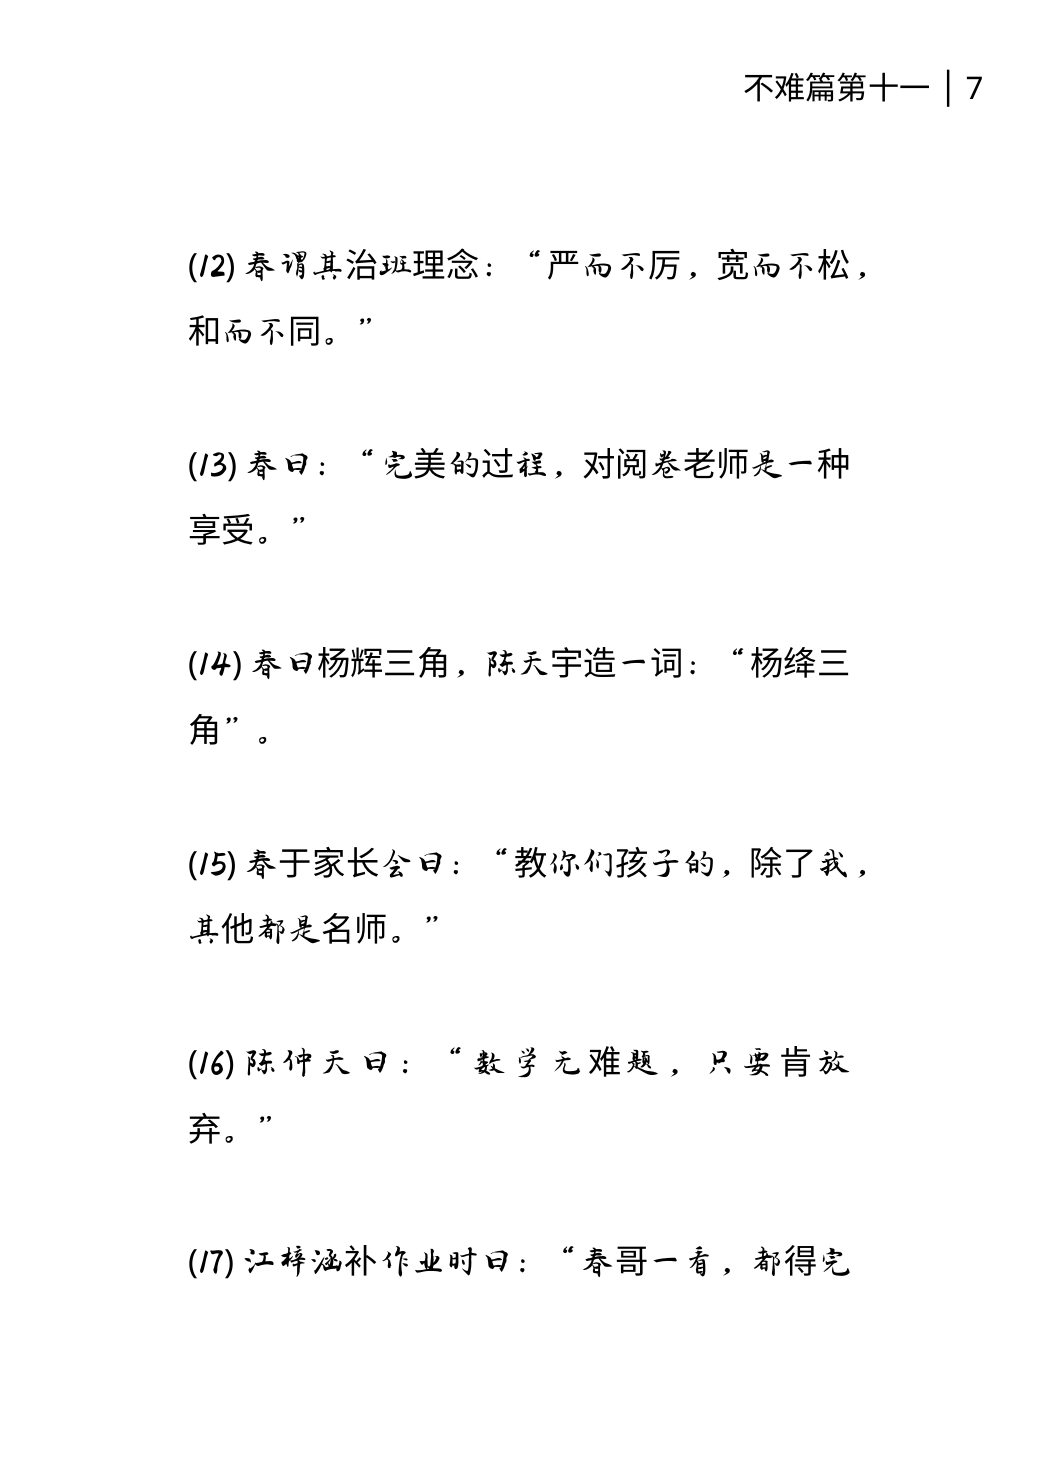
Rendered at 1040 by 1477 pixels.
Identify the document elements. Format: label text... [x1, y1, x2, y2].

list 陈仲天曰：“数学无难题，只要肯放弃。” [188, 1030, 852, 1163]
list 春曰：“完美的过程，对阅卷老师是一种享受。” [188, 432, 852, 565]
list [188, 1230, 852, 1296]
list 春于家长会曰：“教你们孩子的，除了我，其他都是名师。” [188, 831, 852, 964]
list 春曰杨辉三角，陈天宇造一词：“杨绛三角”。 [188, 632, 852, 764]
list 春谓其治班理念：“严而不厉，宽而不松，和而不同。” [188, 233, 852, 366]
